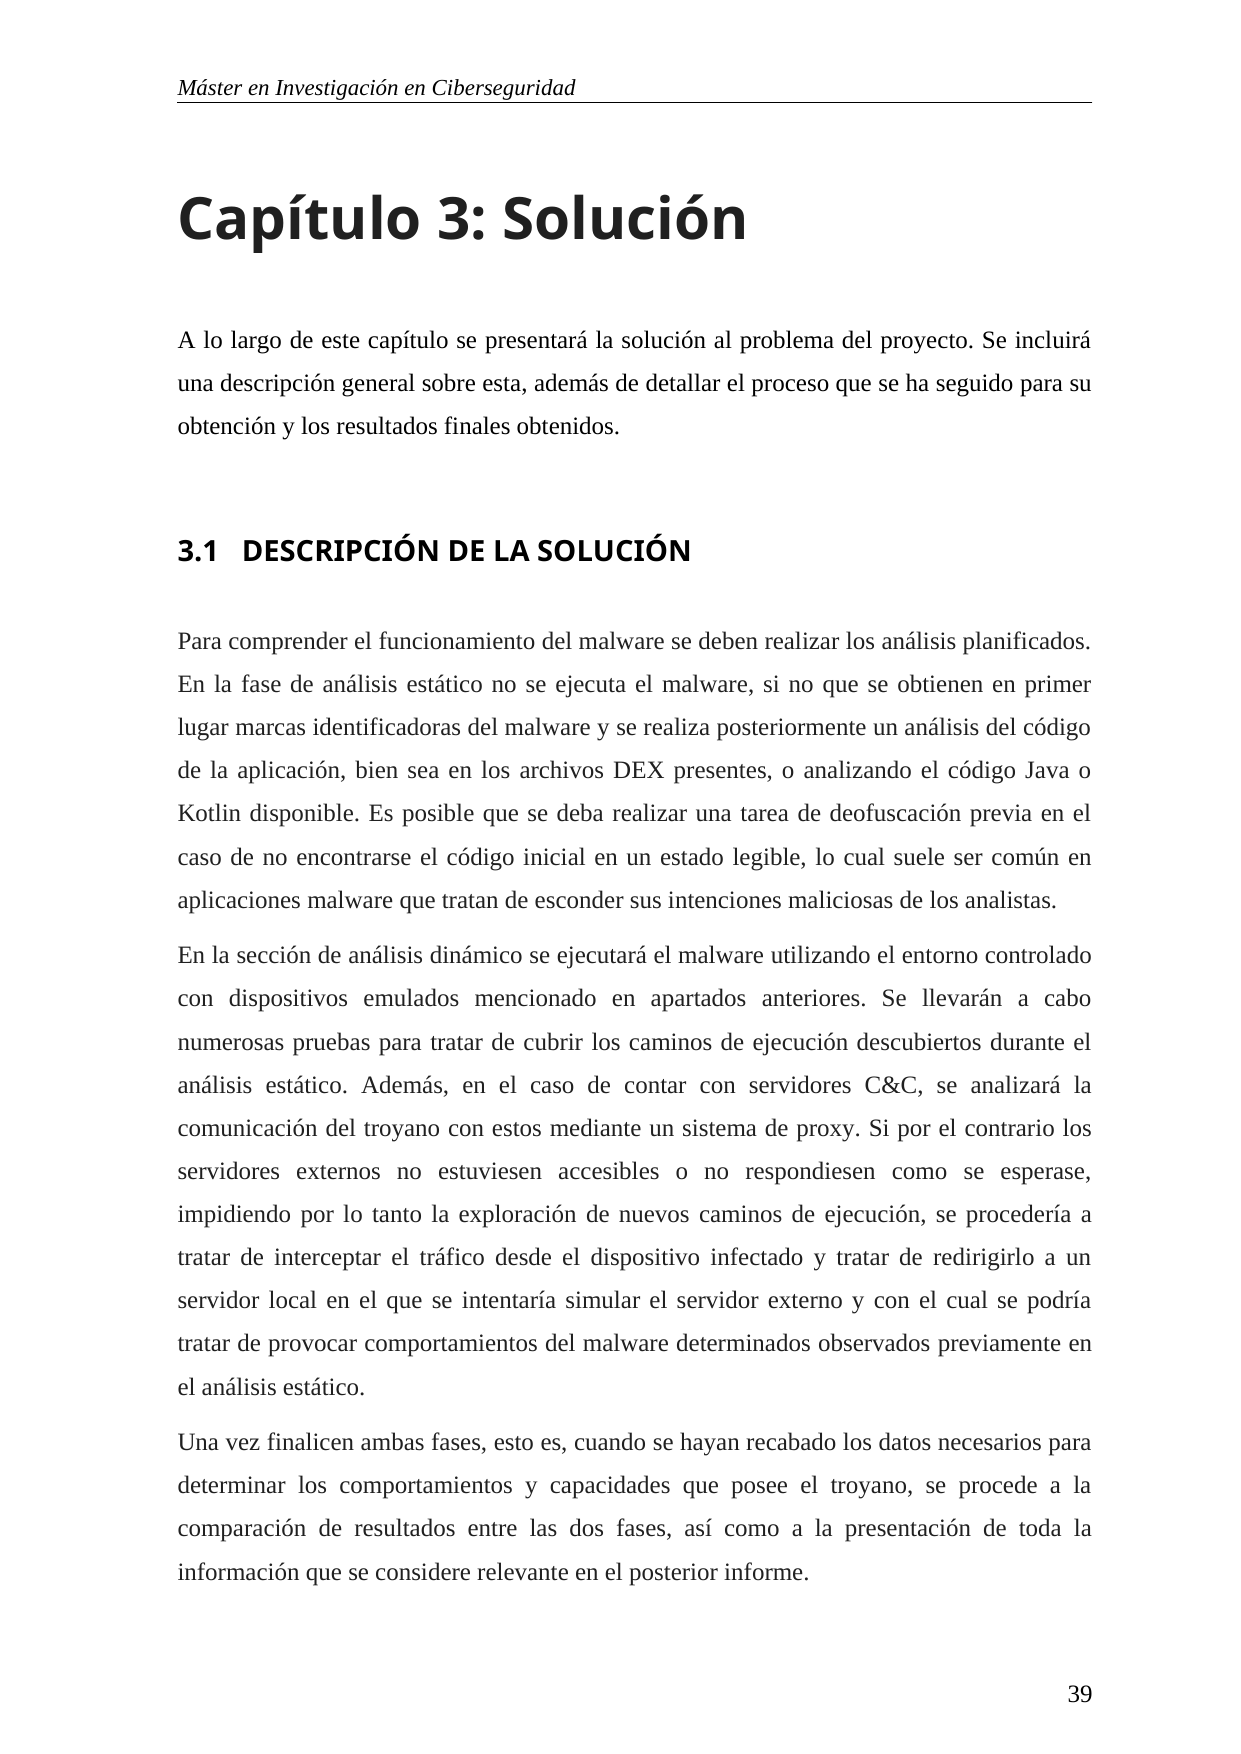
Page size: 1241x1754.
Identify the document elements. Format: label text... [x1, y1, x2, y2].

text A lo largo de este capítulo se presentará la solución al problema del proyecto. Se incluirá una descripción general sobre esta, además de detallar el proceso que se ha seguido para su obtención y los resultados finales obtenidos. [177, 325, 1092, 440]
text En la sección de análisis dinámico se ejecutará el malware utilizando el entorno controlado con dispositivos emulados mencionado en apartados anteriores. Se llevarán a cabo numerosas pruebas para tratar de cubrir los caminos de ejecución descubiertos durante el análisis estático. Además, en el caso de contar con servidores C&C, se analizará la comunicación del troyano con estos mediante un sistema de proxy. Si por el contrario los servidores externos no estuviesen accesibles o no respondiesen como se esperase, impidiendo por lo tanto la exploración de nuevos caminos de ejecución, se procedería a tratar de interceptar el tráfico desde el dispositivo infectado y tratar de redirigirlo a un servidor local en el que se intentaría simular el servidor externo y con el cual se podría tratar de provocar comportamientos del malware determinados observados previamente en el análisis estático. [177, 940, 1092, 1400]
text Una vez finalicen ambas fases, esto es, cuando se hayan recabado los datos necesarios para determinar los comportamientos y capacidades que posee el troyano, se procede a la comparación de resultados entre las dos fases, así como a la presentación de toda la información que se considere relevante en el posterior informe. [177, 1427, 1092, 1585]
subtitle 3.1 DESCRIPCIÓN DE LA SOLUCIÓN [177, 531, 1092, 570]
text Capítulo 3: Solución [177, 177, 1092, 257]
text Para comprender el funcionamiento del malware se deben realizar los análisis planificados. En la fase de análisis estático no se ejecuta el malware, si no que se obtienen en primer lugar marcas identificadoras del malware y se realiza posteriormente un análisis del código de la aplicación, bien sea en los archivos DEX presentes, o analizando el código Java o Kotlin disponible. Es posible que se deba realizar una tarea de deofuscación previa en el caso de no encontrarse el código inicial en un estado legible, lo cual suele ser común en aplicaciones malware que tratan de esconder sus intenciones maliciosas de los analistas. [177, 626, 1092, 913]
